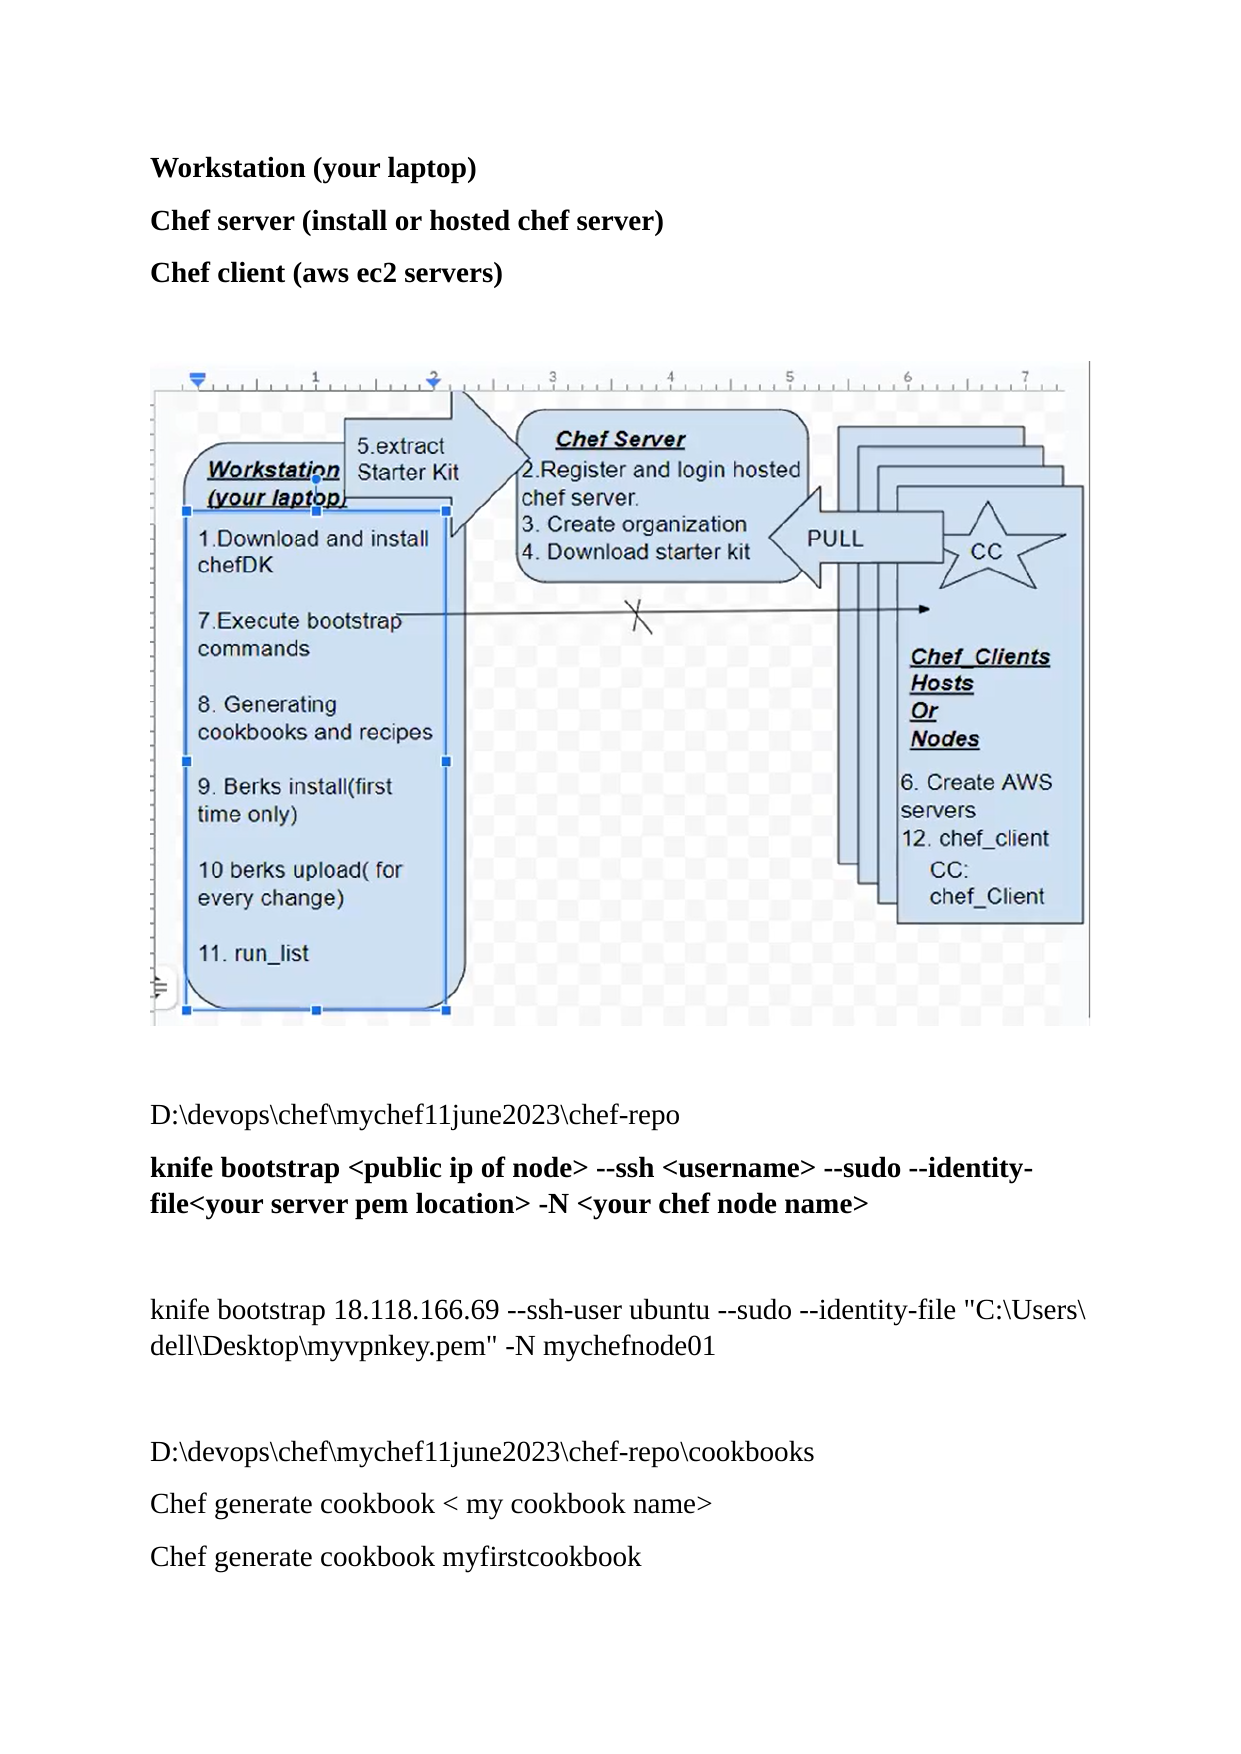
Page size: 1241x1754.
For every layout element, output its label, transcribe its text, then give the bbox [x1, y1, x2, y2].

text Workstation (your laptop) [150, 150, 1090, 183]
text knife bootstrap 18.118.166.69 --ssh-user ubuntu --sudo --identity-file "C:\Users\dell\Desktop\myvpnkey.pem" -N mychefnode01 [150, 1292, 1090, 1362]
text Chef client (aws ec2 servers) [150, 256, 1090, 289]
picture [150, 361, 1091, 1026]
text Chef generate cookbook < my cookbook name> [150, 1487, 1090, 1520]
text D:\devops\chef\mychef11june2023\chef-repo [150, 1097, 1090, 1131]
text Chef generate cookbook myfirstcookbook [150, 1539, 1090, 1573]
text knife bootstrap <public ip of node> --ssh <username> --sudo --identity-file<your server pem location> -N <your chef node name> [150, 1150, 1090, 1220]
text Chef server (install or hosted chef server) [150, 203, 1090, 236]
text D:\devops\chef\mychef11june2023\chef-repo\cookbooks [150, 1434, 1090, 1467]
